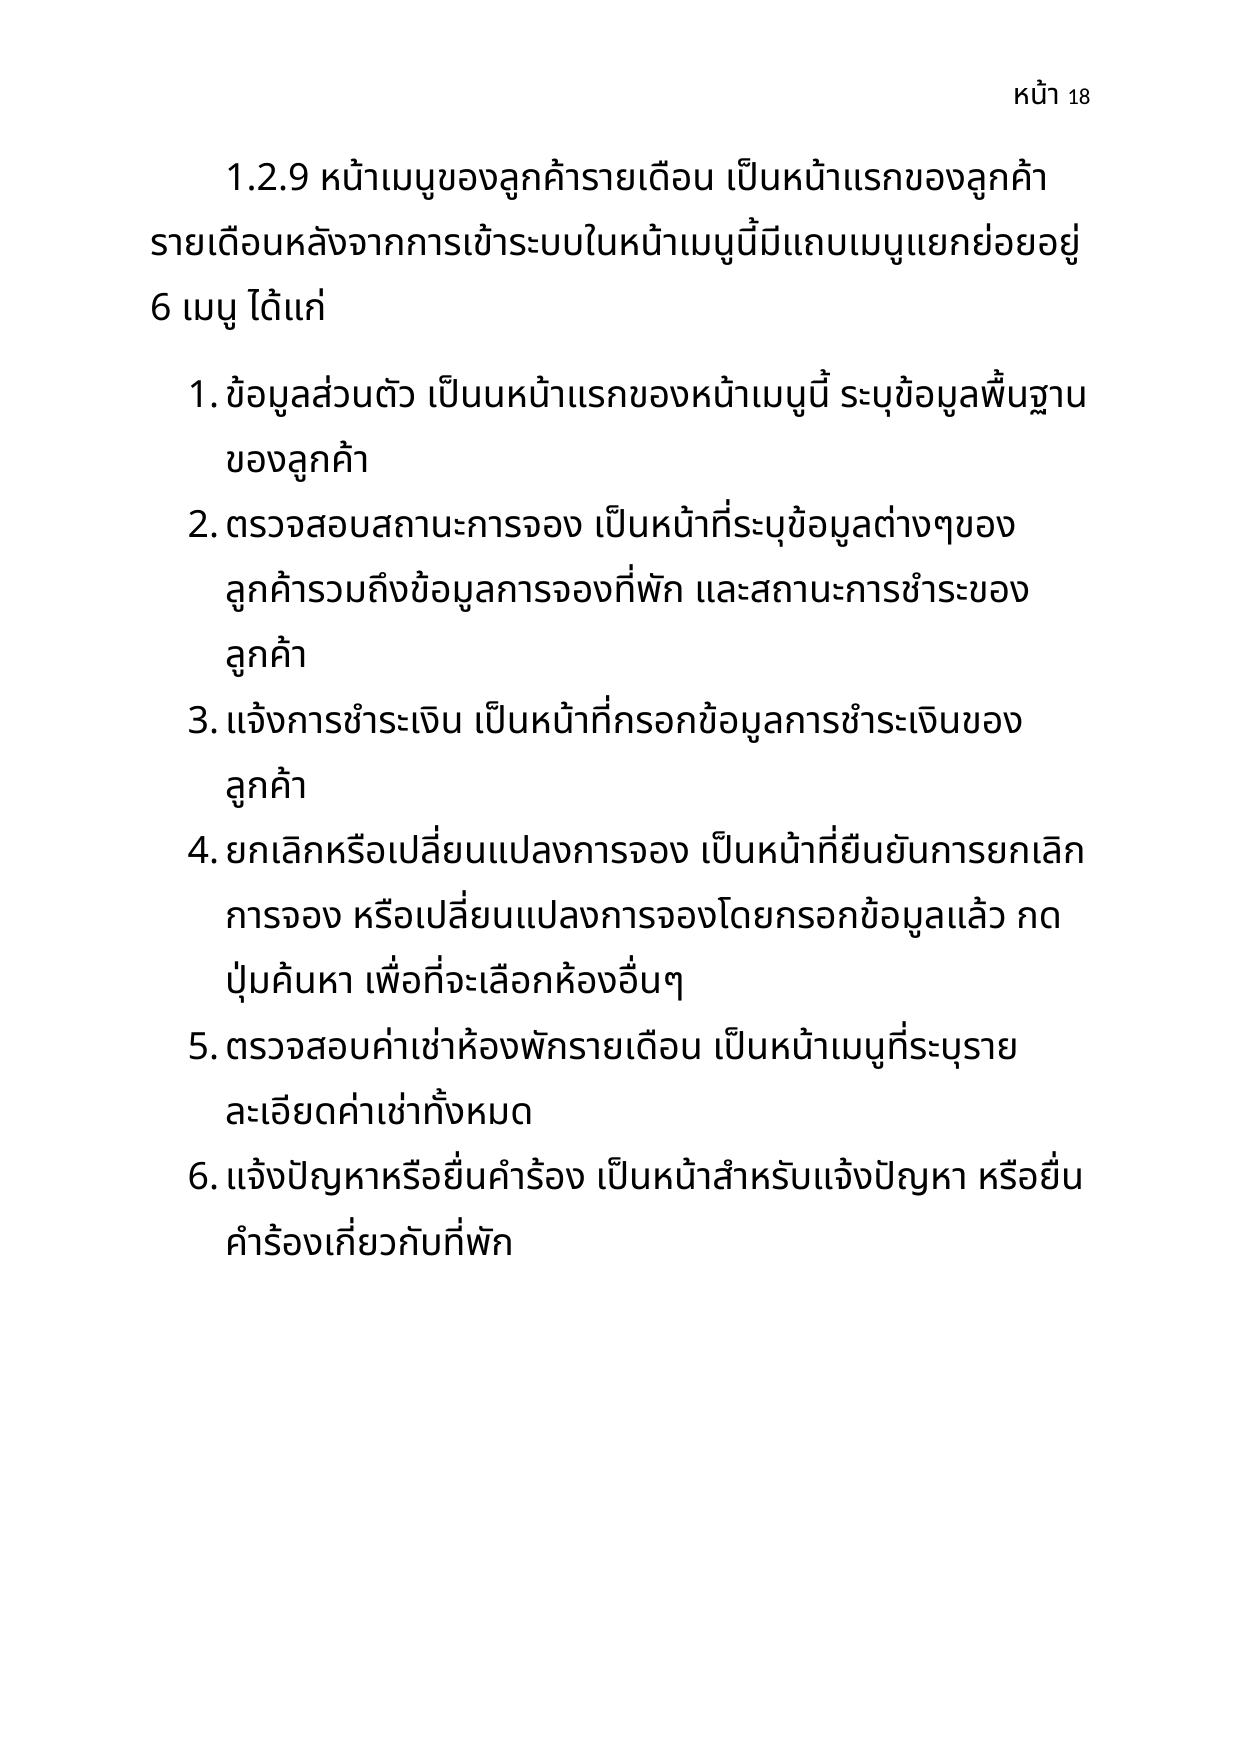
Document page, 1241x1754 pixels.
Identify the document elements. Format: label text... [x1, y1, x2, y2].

list ตรวจสอบค่าเช่าห้องพักรายเดือน เป็นหน้าเมนูที่ระบุรายละเอียดค่าเช่าทั้งหมด [187, 1019, 1090, 1141]
list ตรวจสอบสถานะการจอง เป็นหน้าที่ระบุข้อมูลต่างๆของลูกค้ารวมถึงข้อมูลการจองที่พัก และสถานะการชำระของลูกค้า [187, 497, 1090, 684]
text 1.2.9 หน้าเมนูของลูกค้ารายเดือน เป็นหน้าแรกของลูกค้ารายเดือนหลังจากการเข้าระบบในหน้าเมนูนี้มีแถบเมนูแยกย่อยอยู่ 6 เมนู ได้แก่ [150, 150, 1090, 337]
list แจ้งการชำระเงิน เป็นหน้าที่กรอกข้อมูลการชำระเงินของลูกค้า [187, 693, 1090, 815]
list ข้อมูลส่วนตัว เป็นนหน้าแรกของหน้าเมนูนี้ ระบุข้อมูลพื้นฐานของลูกค้า [187, 367, 1090, 489]
list แจ้งปัญหาหรือยื่นคำร้อง เป็นหน้าสำหรับแจ้งปัญหา หรือยื่นคำร้องเกี่ยวกับที่พัก [187, 1150, 1090, 1272]
list ยกเลิกหรือเปลี่ยนแปลงการจอง เป็นหน้าที่ยืนยันการยกเลิกการจอง หรือเปลี่ยนแปลงการจองโดยกรอกข้อมูลแล้ว กดปุ่มค้นหา เพื่อที่จะเลือกห้องอื่นๆ [187, 823, 1090, 1011]
